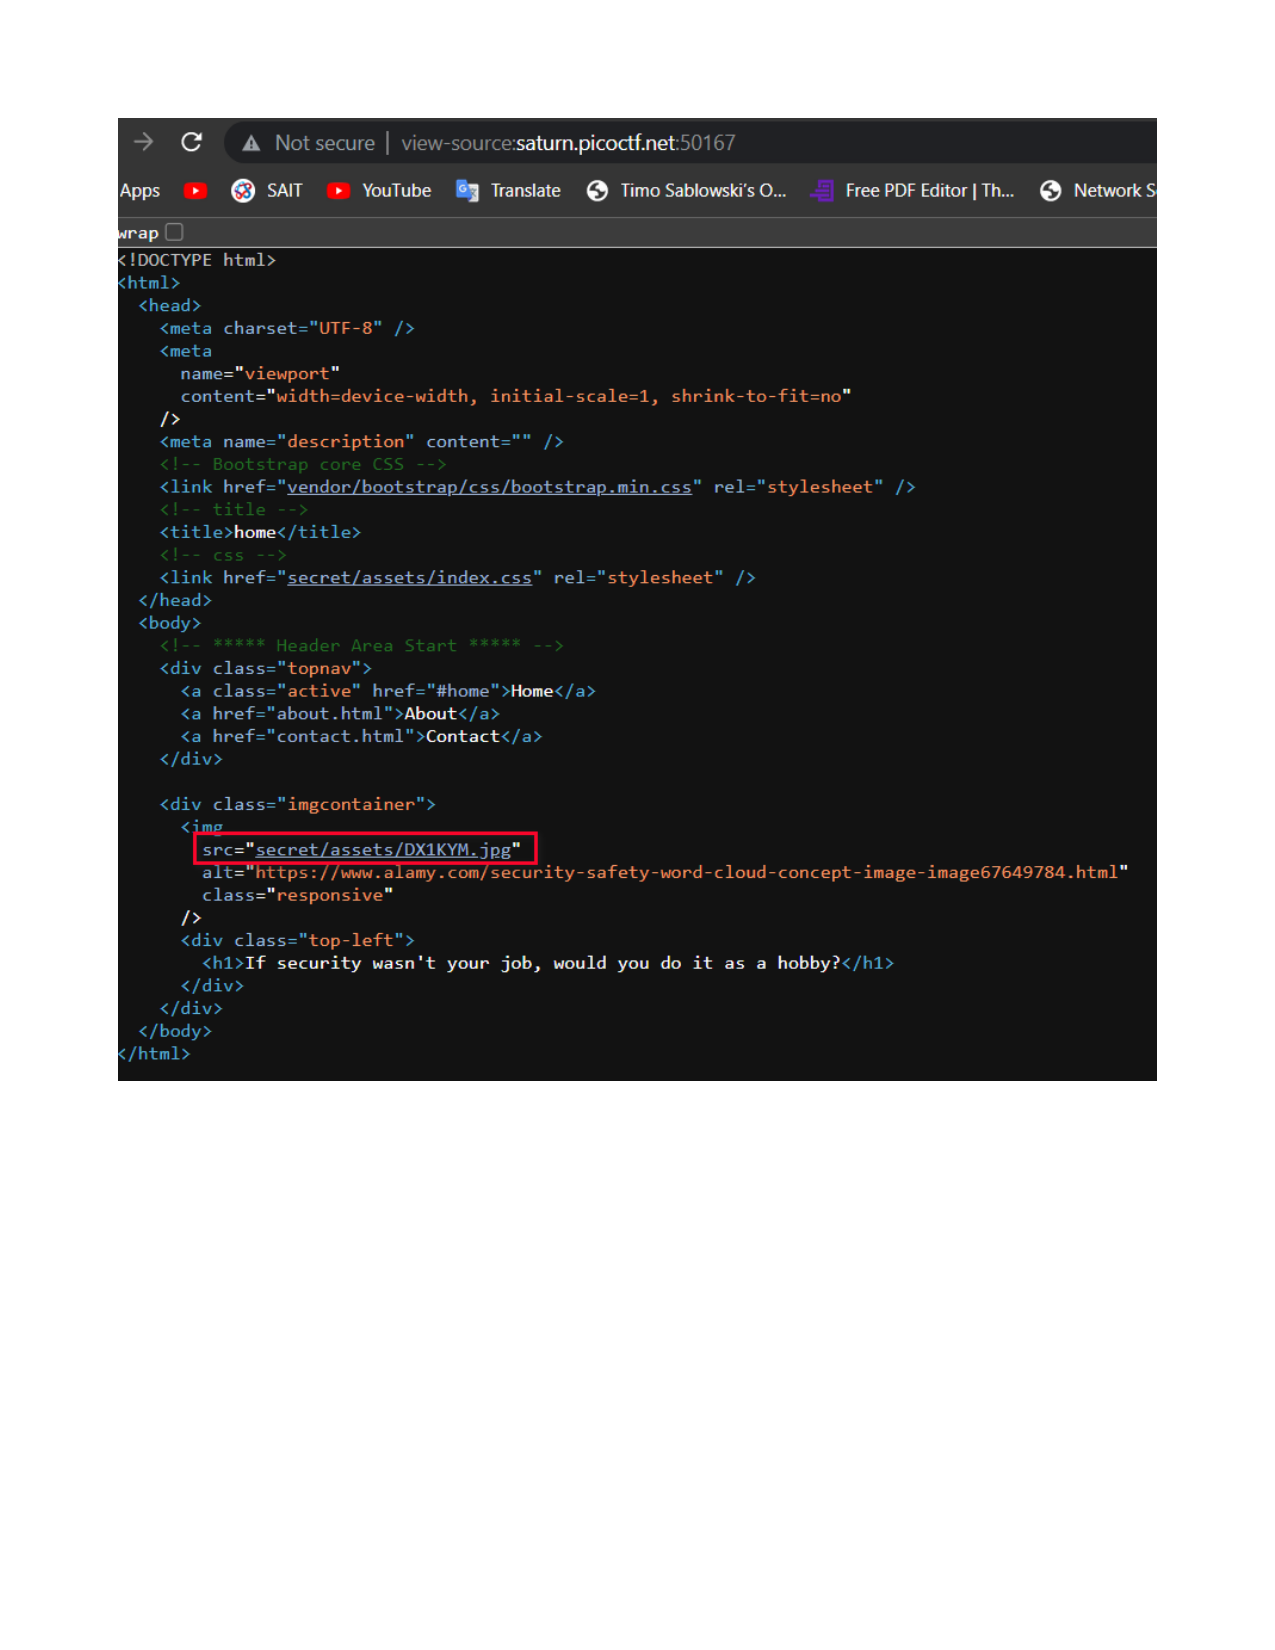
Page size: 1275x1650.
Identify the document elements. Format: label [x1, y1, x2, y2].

picture [118, 118, 1157, 1081]
